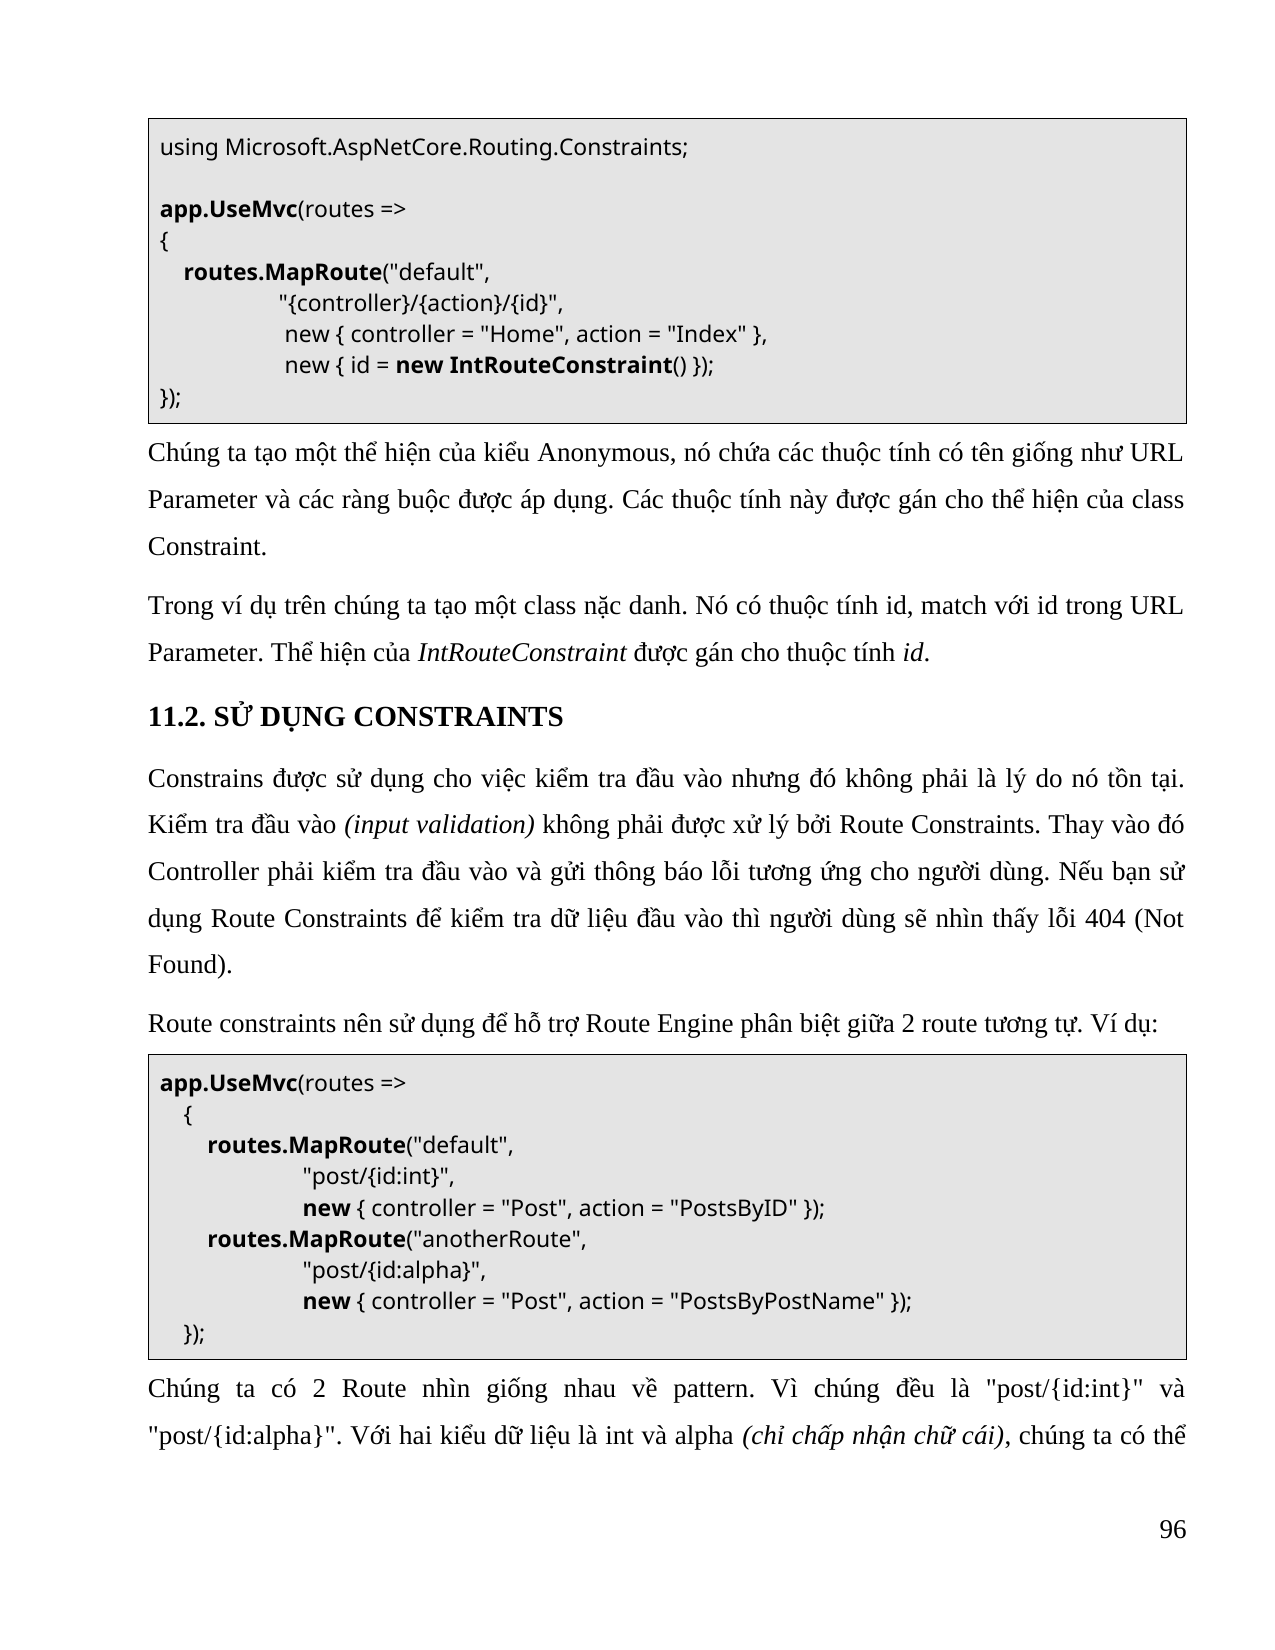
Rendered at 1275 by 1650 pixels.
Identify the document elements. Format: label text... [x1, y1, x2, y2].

text Trong ví dụ trên chúng ta tạo một class nặc danh. Nó có thuộc tính id, match với id trong URL Parameter. Thể hiện của IntRouteConstraint được gán cho thuộc tính id. [148, 589, 1186, 667]
table_header using Microsoft.AspNetCore.Routing.Constraints; app.UseMvc(routes => { routes.MapRoute("default", "{controller}/{action}/{id}", new { controller = "Home", action = "Index" }, new { id = new IntRouteConstraint() }); }); [149, 119, 1186, 423]
text Chúng ta tạo một thể hiện của kiểu Anonymous, nó chứa các thuộc tính có tên giống như URL Parameter và các ràng buộc được áp dụng. Các thuộc tính này được gán cho thể hiện của class Constraint. [148, 436, 1186, 561]
text Constrains được sử dụng cho việc kiểm tra đầu vào nhưng đó không phải là lý do nó tồn tại. Kiểm tra đầu vào (input validation) không phải được xử lý bởi Route Constraints. Thay vào đó Controller phải kiểm tra đầu vào và gửi thông báo lỗi tương ứng cho người dùng. Nếu bạn sử dụng Route Constraints để kiểm tra dữ liệu đầu vào thì người dùng sẽ nhìn thấy lỗi 404 (Not Found). [148, 762, 1186, 979]
text Route constraints nên sử dụng để hỗ trợ Route Engine phân biệt giữa 2 route tương tự. Ví dụ: [148, 1008, 1186, 1039]
table_header app.UseMvc(routes => { routes.MapRoute("default", "post/{id:int}", new { controller = "Post", action = "PostsByID" }); routes.MapRoute("anotherRoute", "post/{id:alpha}", new { controller = "Post", action = "PostsByPostName" }); }); [149, 1055, 1186, 1359]
subtitle 11.2. Sử dụng Constraints [148, 699, 1186, 732]
